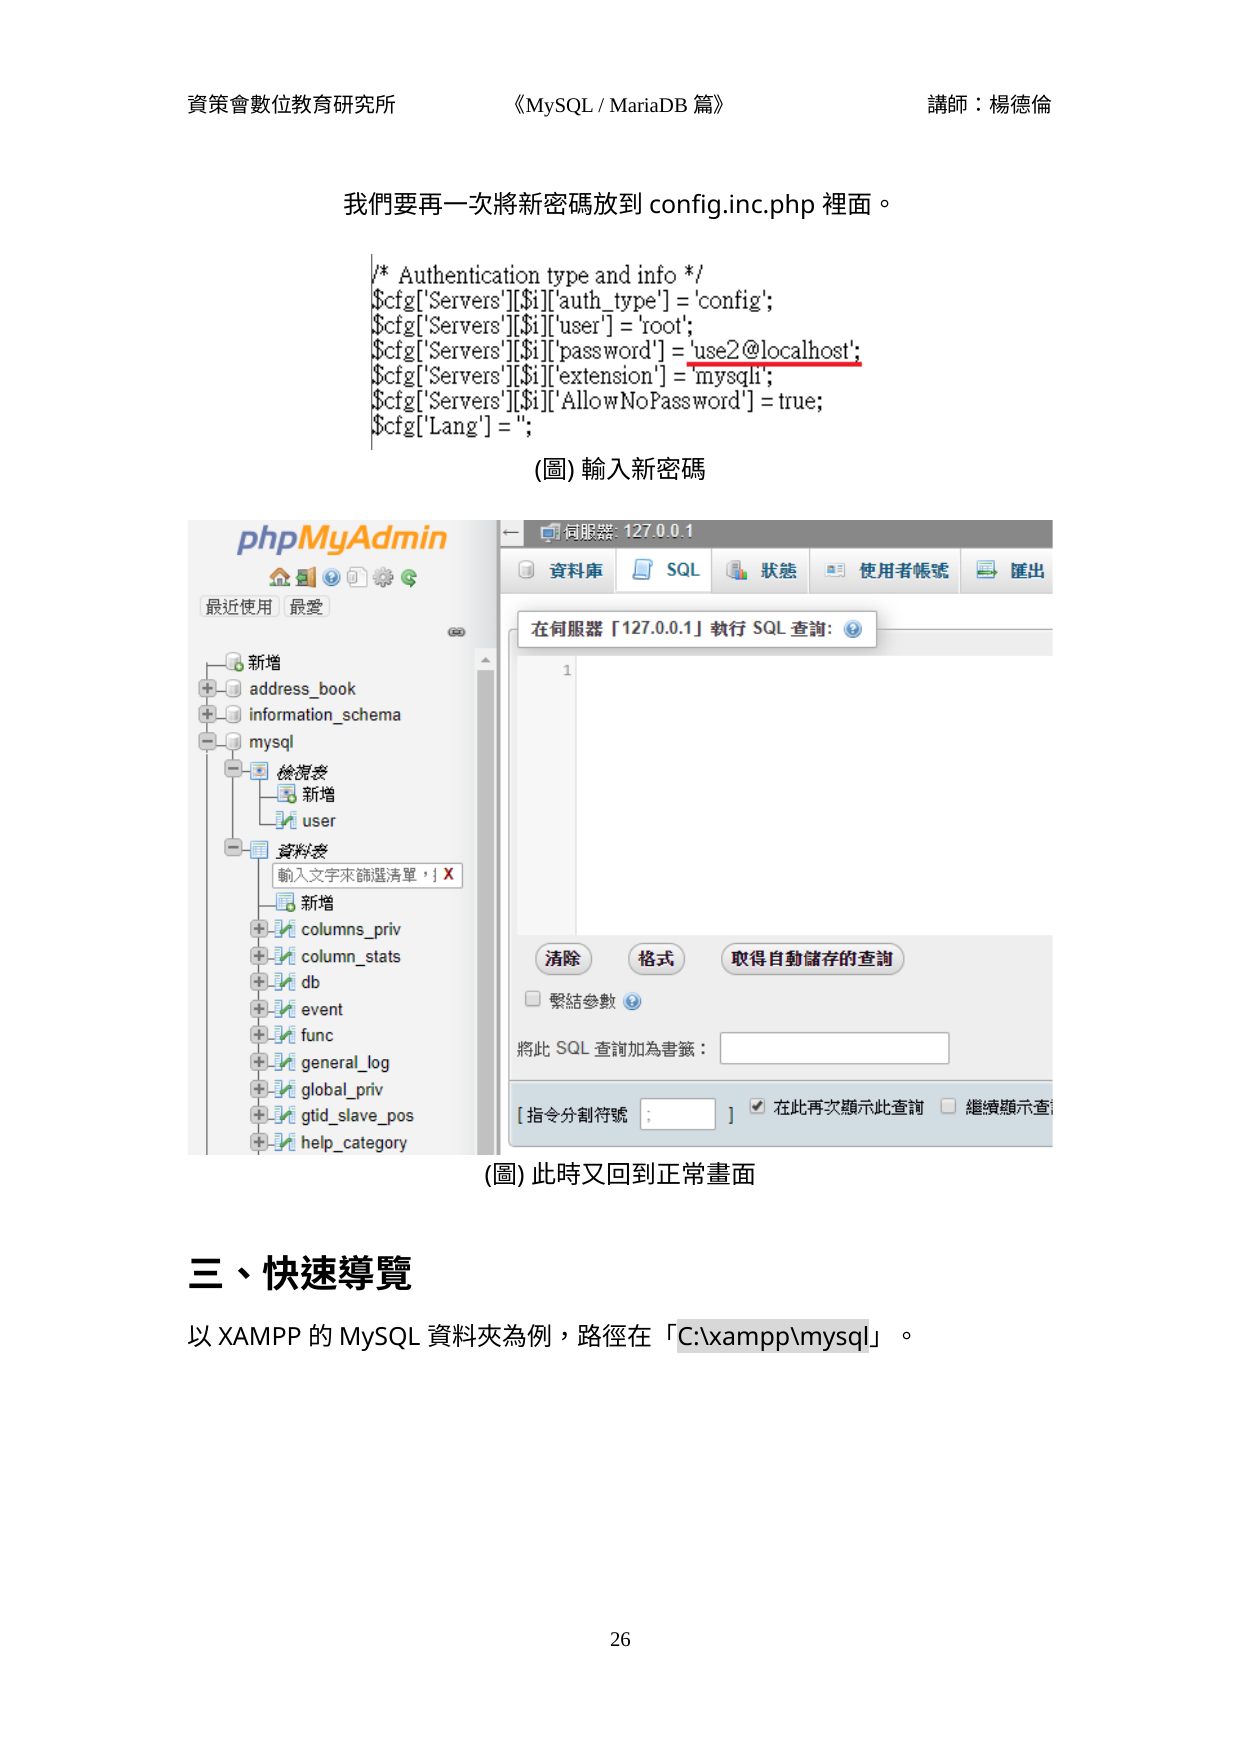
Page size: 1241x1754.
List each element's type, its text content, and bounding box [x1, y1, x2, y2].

text (圖) 此時又回到正常畫面 [187, 1155, 1053, 1191]
subtitle 三、快速導覽 [187, 1243, 1053, 1298]
text 我們要再一次將新密碼放到 config.inc.php 裡面。 [187, 184, 1053, 220]
text (圖) 輸入新密碼 [187, 450, 1053, 486]
picture [371, 254, 870, 450]
text 以 XAMPP 的 MySQL 資料夾為例，路徑在「C:\xampp\mysql」。 [187, 1316, 1053, 1353]
picture [187, 520, 1053, 1155]
